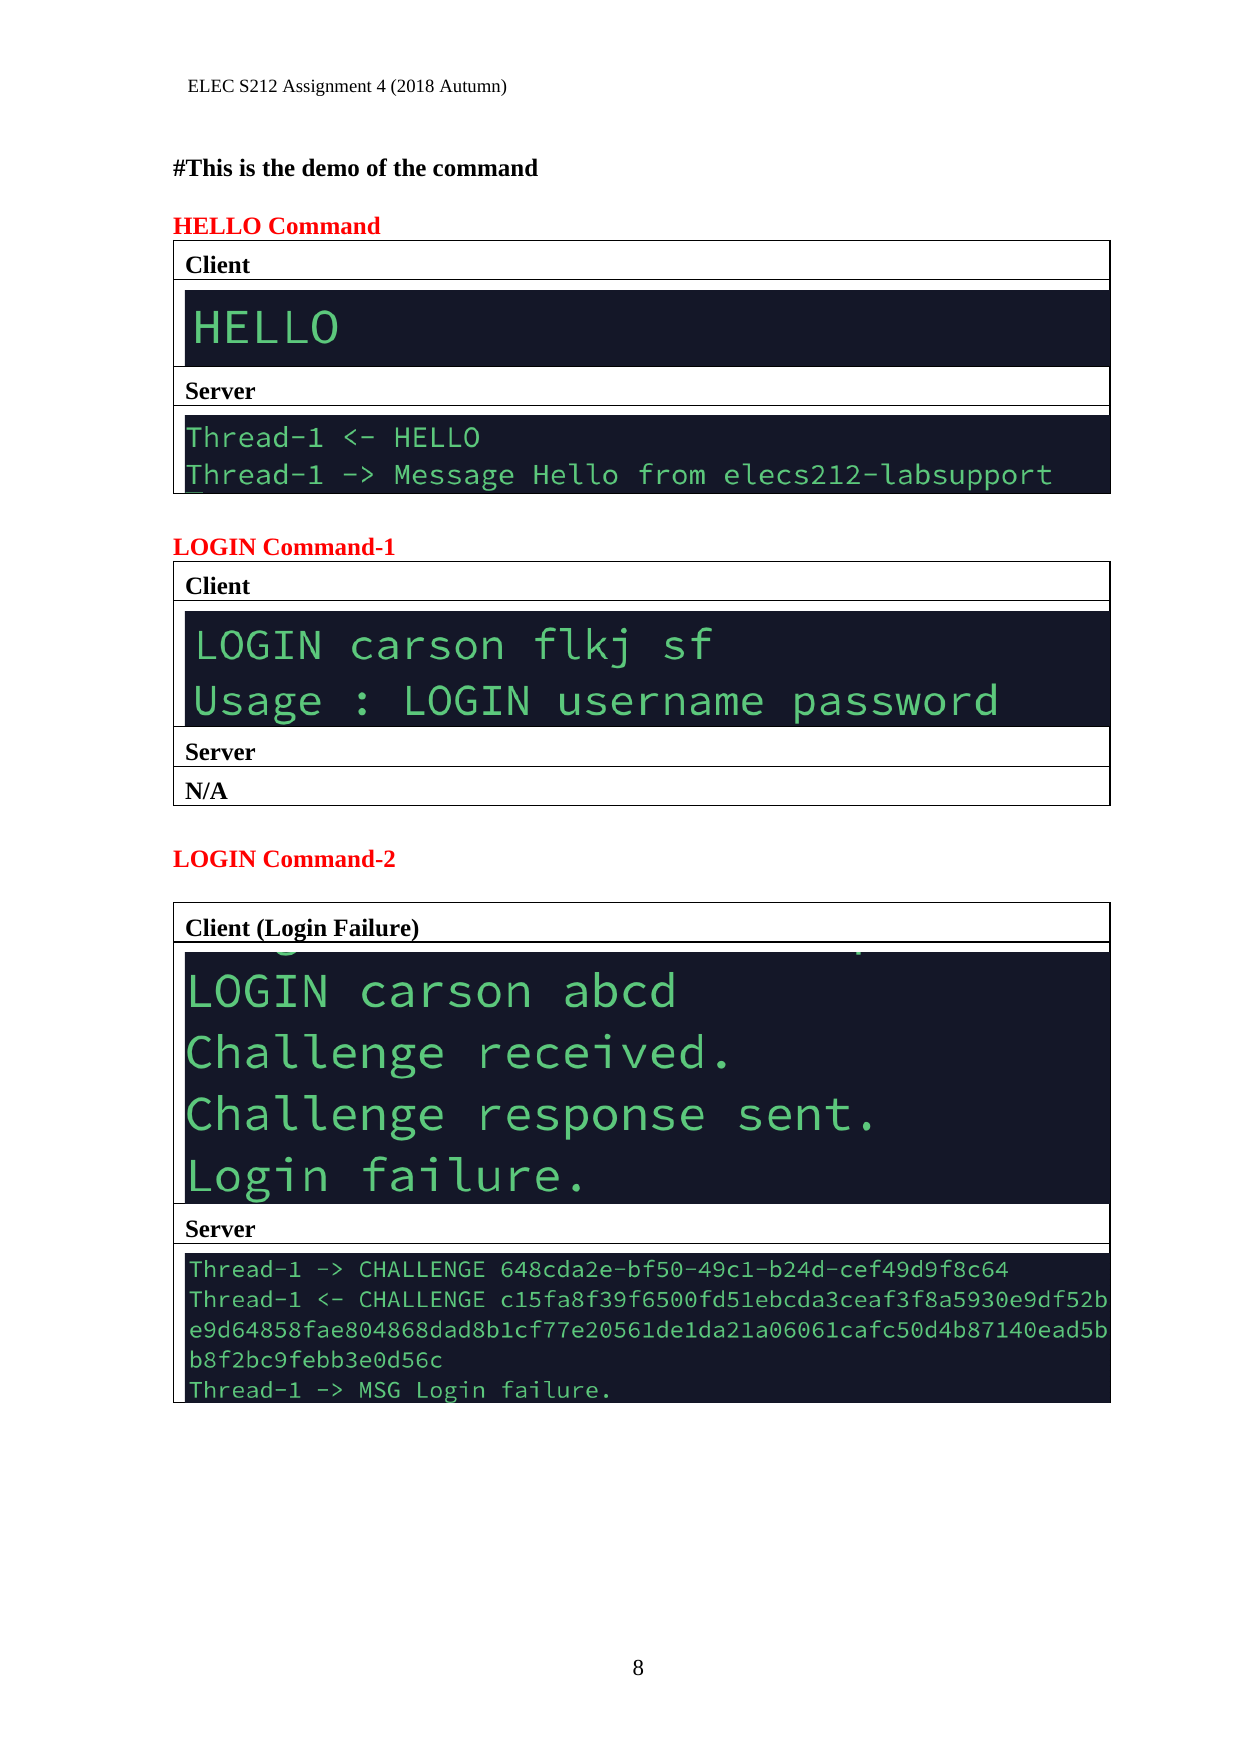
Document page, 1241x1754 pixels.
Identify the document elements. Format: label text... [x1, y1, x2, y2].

subtitle #This is the demo of the command HELLO Command [173, 153, 1111, 240]
table_cell [174, 601, 1109, 726]
picture [184, 952, 1110, 1204]
table_cell Server [174, 727, 1109, 766]
subtitle LOGIN Command-1 [173, 503, 1111, 561]
table_cell [174, 943, 1109, 1203]
table_cell Server [174, 1204, 1109, 1243]
subtitle LOGIN Command-2 [173, 816, 1111, 902]
table_cell Server [174, 367, 1109, 405]
picture [184, 290, 1110, 366]
table_cell N/A [174, 767, 1109, 805]
table_cell [174, 1244, 1109, 1402]
table_header Client [174, 562, 1109, 600]
picture [184, 415, 1110, 493]
table_header Client (Login Failure) [174, 903, 1109, 941]
table_cell [174, 406, 1109, 492]
table_header Client [174, 241, 1109, 279]
picture [184, 1253, 1110, 1403]
picture [184, 611, 1110, 726]
table_cell [174, 280, 1109, 366]
